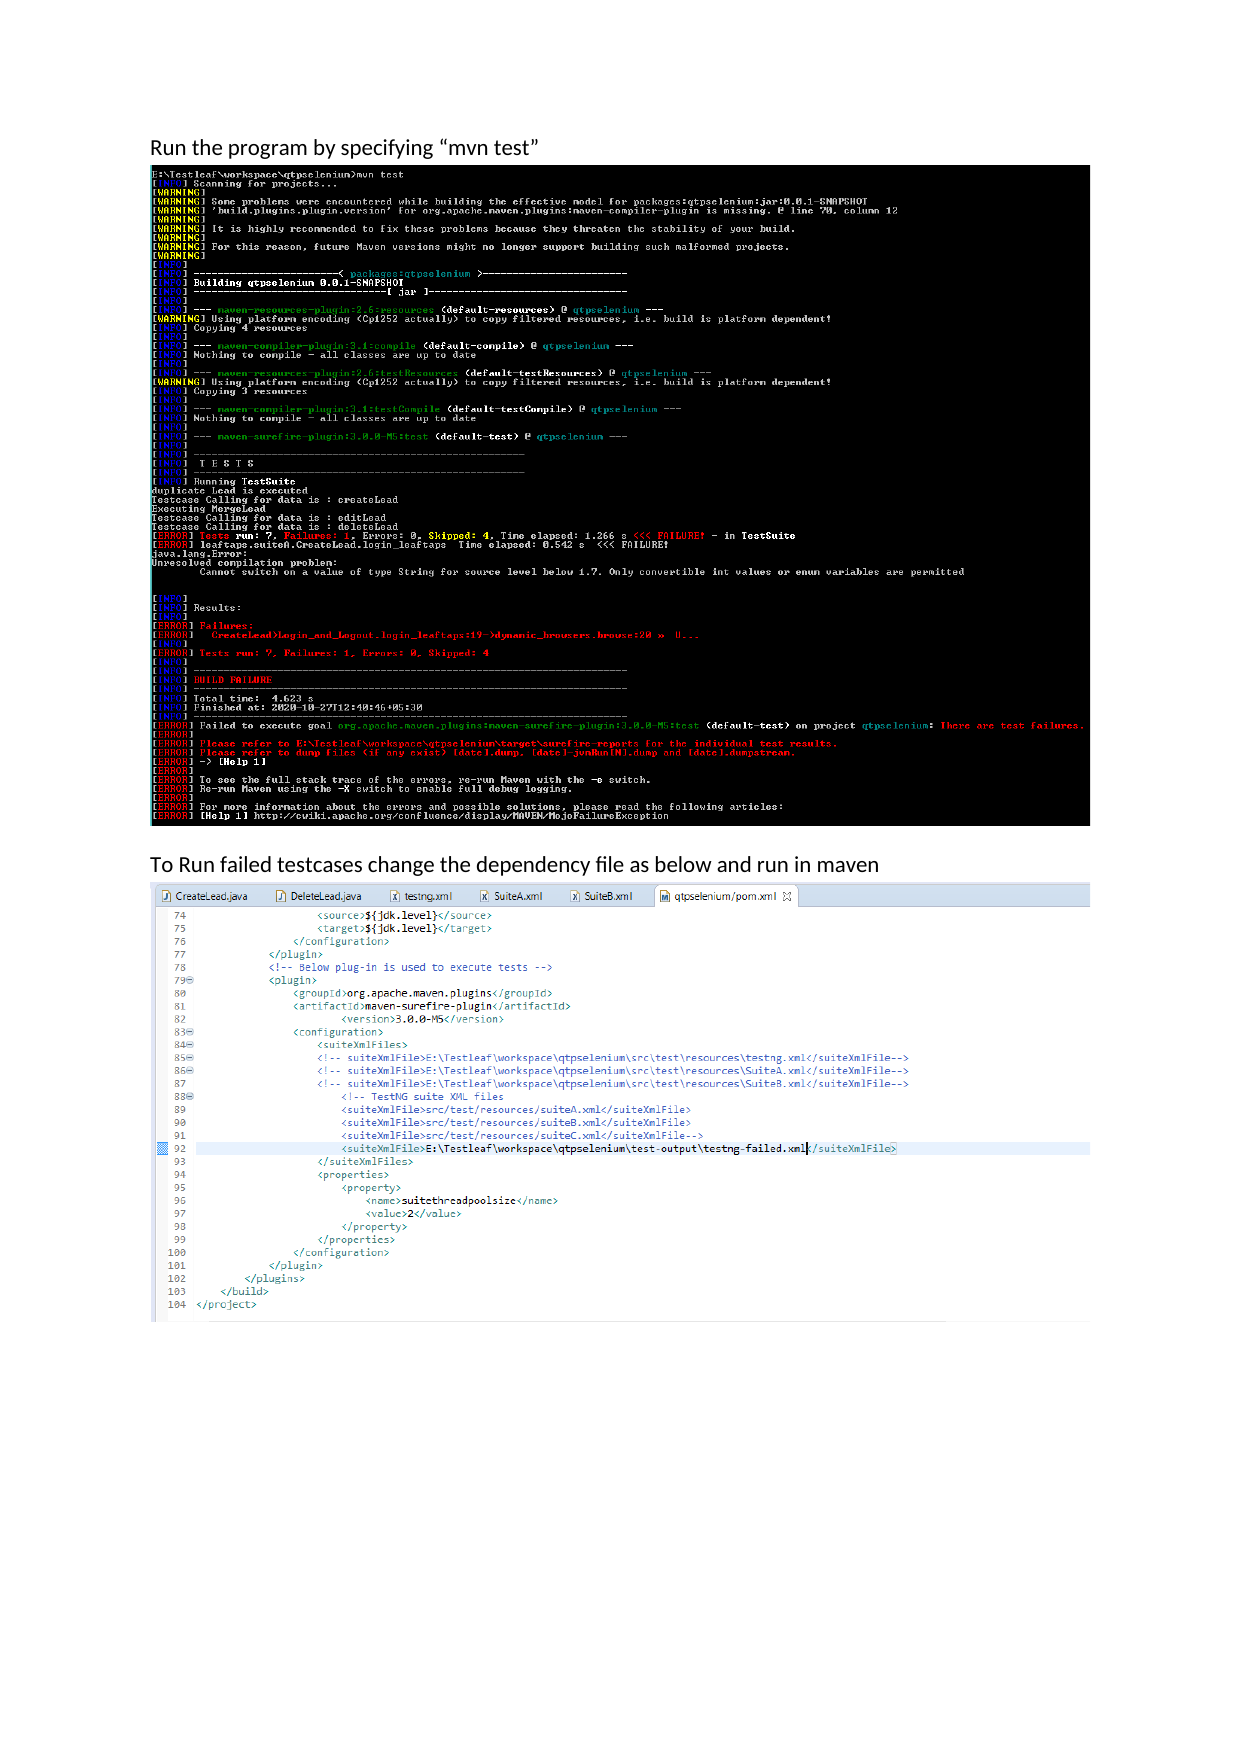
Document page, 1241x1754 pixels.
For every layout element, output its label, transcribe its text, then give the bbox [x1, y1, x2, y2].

text To Run failed testcases change the dependency file as below and run in maven [150, 851, 1090, 882]
picture [150, 165, 1091, 826]
picture [150, 882, 1091, 1322]
text Run the program by specifying “mvn test” [150, 133, 1090, 165]
